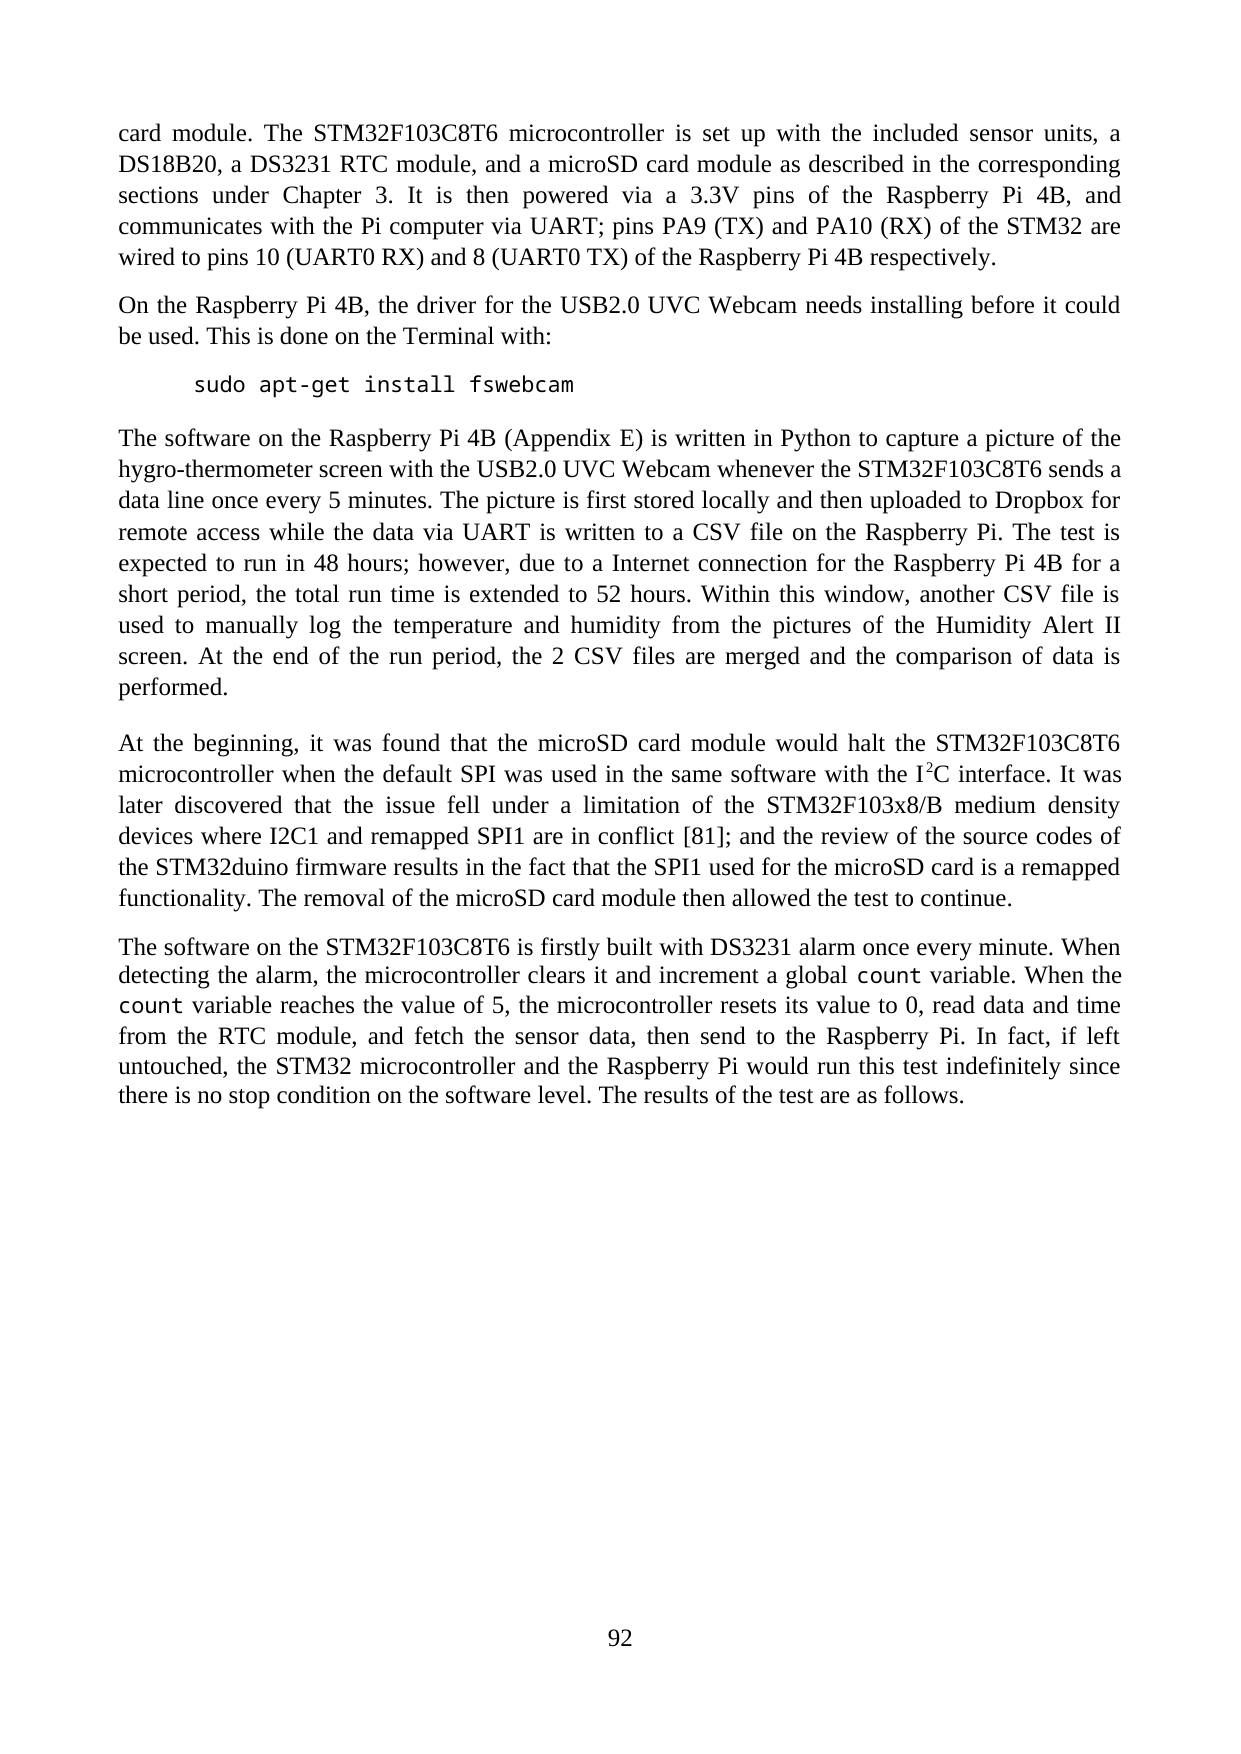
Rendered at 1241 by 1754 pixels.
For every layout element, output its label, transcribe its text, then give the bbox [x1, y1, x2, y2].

text The software on the Raspberry Pi 4B (Appendix E) is written in Python to capture a picture of the hygro-thermometer screen with the USB2.0 UVC Webcam whenever the STM32F103C8T6 sends a data line once every 5 minutes. The picture is first stored locally and then uploaded to Dropbox for remote access while the data via UART is written to a CSV file on the Raspberry Pi. The test is expected to run in 48 hours; however, due to a Internet connection for the Raspberry Pi 4B for a short period, the total run time is extended to 52 hours. Within this window, another CSV file is used to manually log the temperature and humidity from the pictures of the Humidity Alert II screen. At the end of the run period, the 2 CSV files are merged and the comparison of data is performed. [118, 423, 1122, 701]
text At the beginning, it was found that the microSD card module would halt the STM32F103C8T6 microcontroller when the default SPI was used in the same software with the I2C interface. It was later discovered that the issue fell under a limitation of the STM32F103x8/B medium density devices where I2C1 and remapped SPI1 are in conflict [81]; and the review of the source codes of the STM32duino firmware results in the fact that the SPI1 used for the microSD card is a remapped functionality. The removal of the microSD card module then allowed the test to continue. [118, 728, 1122, 912]
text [118, 118, 1122, 271]
text sudo apt-get install fswebcam [118, 369, 1122, 398]
text The software on the STM32F103C8T6 is firstly built with DS3231 alarm once every minute. When detecting the alarm, the microcontroller clears it and increment a global count variable. When the count variable reaches the value of 5, the microcontroller resets its value to 0, read data and time from the RTC module, and fetch the sensor data, then send to the Raspberry Pi. In fact, if left untouched, the STM32 microcontroller and the Raspberry Pi would run this test indefinitely since there is no stop condition on the software level. The results of the test are as follows. [118, 931, 1122, 1109]
text On the Raspberry Pi 4B, the driver for the USB2.0 UVC Webcam needs installing before it could be used. This is done on the Terminal with: [118, 290, 1122, 350]
